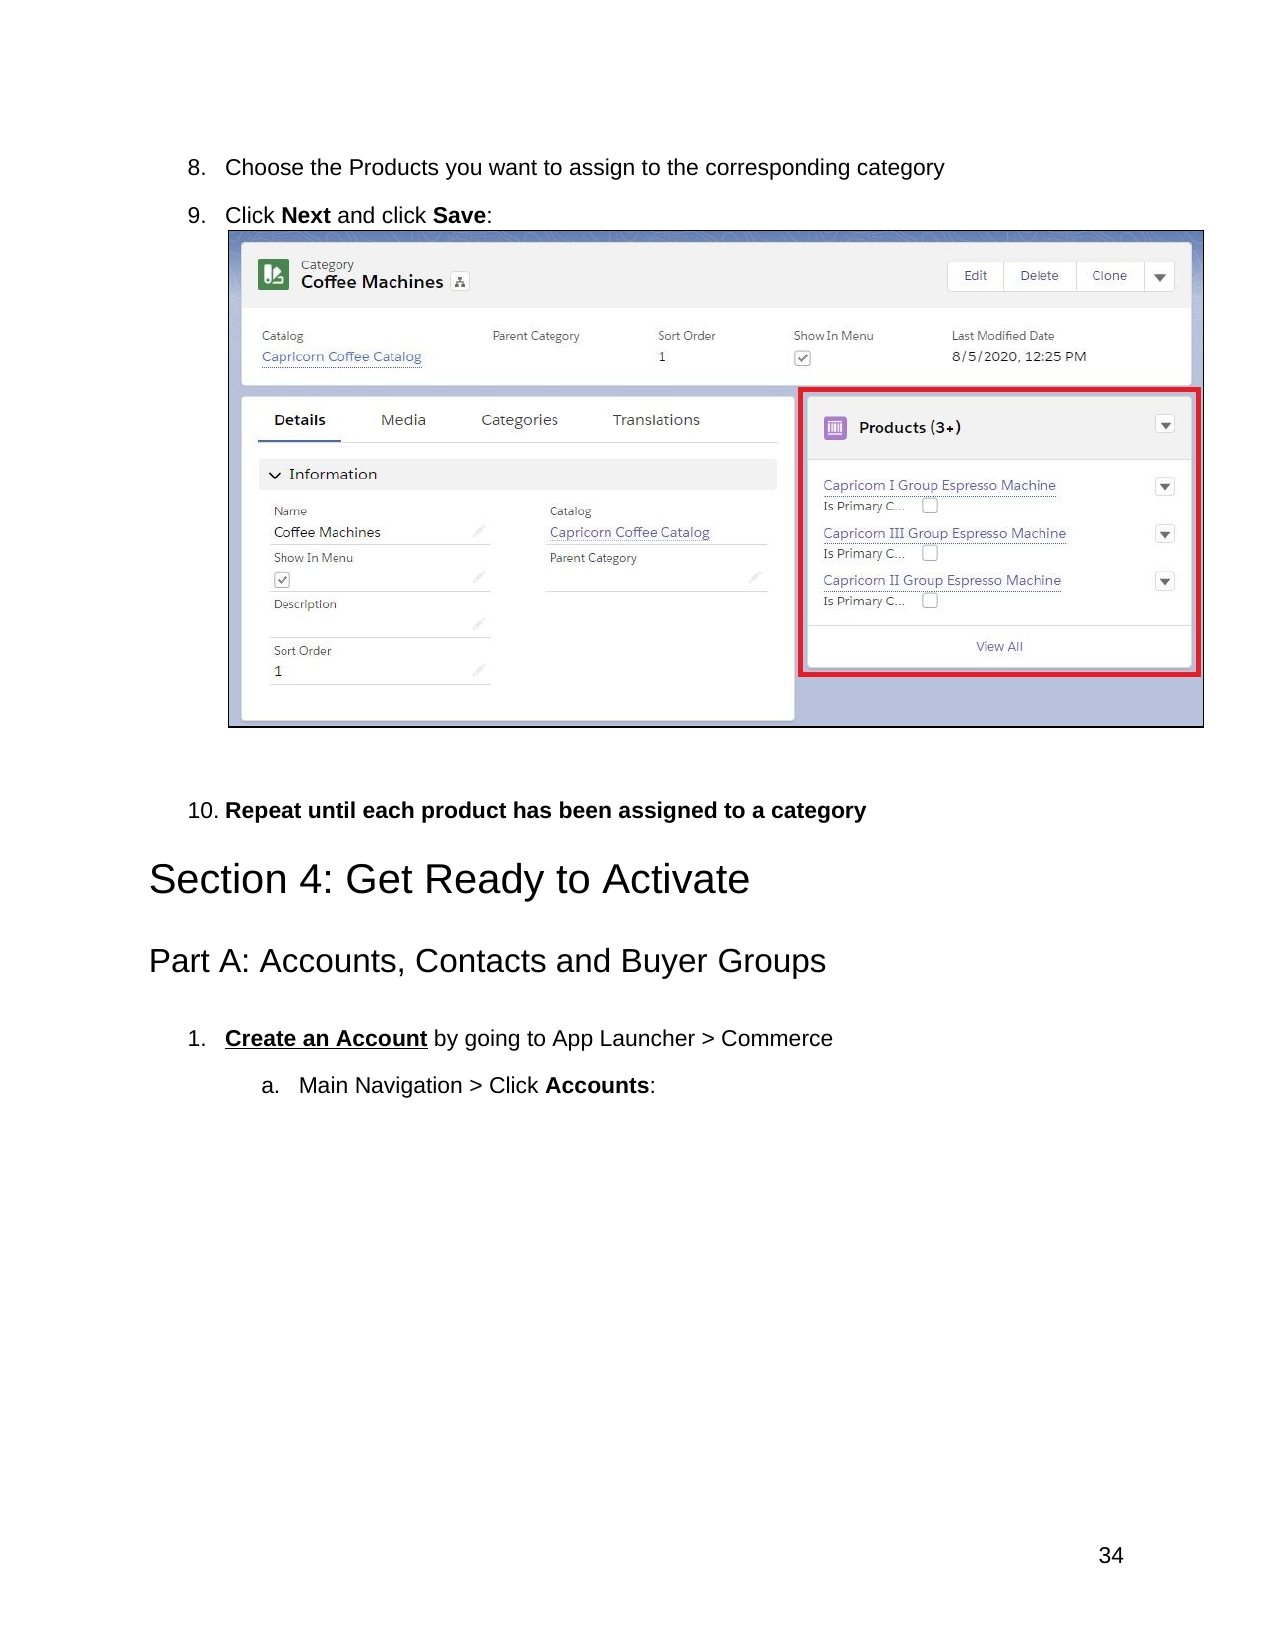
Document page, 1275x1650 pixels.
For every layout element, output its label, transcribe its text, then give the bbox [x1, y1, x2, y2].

subtitle Part A: Accounts, Contacts and Buyer Groups [148, 941, 1141, 979]
list Repeat until each product has been assigned to a category [187, 797, 1126, 823]
subtitle Section 4: Get Ready to Activate [148, 855, 1141, 903]
picture [229, 231, 1203, 726]
list Main Navigation > Click ​Accounts​: [261, 1072, 1126, 1099]
list Click ​Next ​and click ​Save:​ [187, 202, 1126, 228]
list Choose the Products you want to assign to the corresponding category [187, 154, 1126, 180]
list Create an Account​ by going to App Launcher > Commerce [187, 1025, 1126, 1051]
